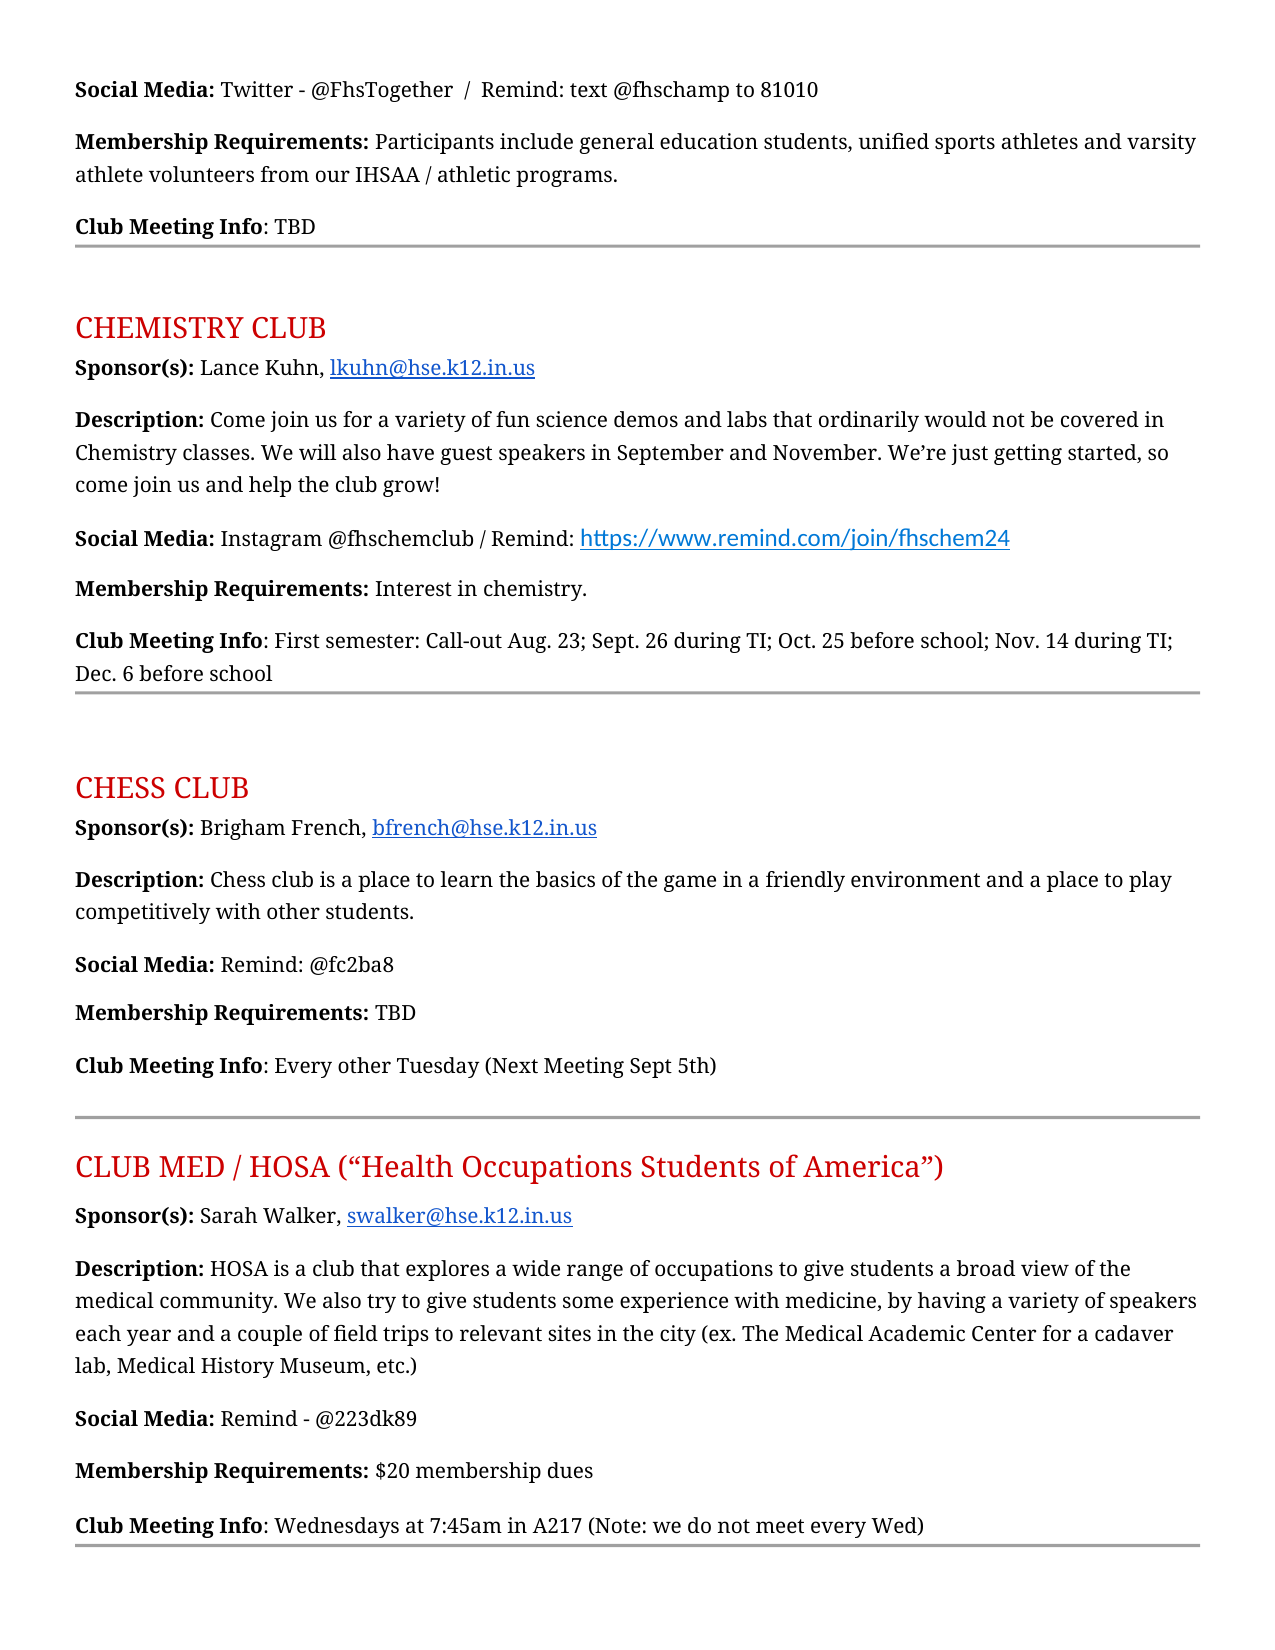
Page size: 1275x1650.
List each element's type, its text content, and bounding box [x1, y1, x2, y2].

text Social Media: Remind: @fc2ba8 [75, 950, 1200, 978]
text Membership Requirements: Participants include general education students, unified sports athletes and varsity athlete volunteers from our IHSAA / athletic programs. [75, 127, 1200, 188]
text Sponsor(s): Lance Kuhn, lkuhn@hse.k12.in.us [75, 353, 1200, 381]
text Club Meeting Info: Wednesdays at 7:45am in A217 (Note: we do not meet every Wed) [75, 1511, 1200, 1540]
text Club Meeting Info: TBD [75, 212, 1200, 240]
text Club Meeting Info: First semester: Call-out Aug. 23; Sept. 26 during TI; Oct. 25 before school; Nov. 14 during TI; Dec. 6 before school [75, 626, 1200, 687]
text CHEMISTRY CLUB [75, 307, 1200, 347]
text Description: Chess club is a place to learn the basics of the game in a friendly environment and a place to play competitively with other students. [75, 865, 1200, 926]
text CHESS CLUB [75, 767, 1200, 807]
text Description: HOSA is a club that explores a wide range of occupations to give students a broad view of the medical community. We also try to give students some experience with medicine, by having a variety of speakers each year and a couple of field trips to relevant sites in the city (ex. The Medical Academic Center for a cadaver lab, Medical History Museum, etc.) [75, 1254, 1200, 1380]
text Membership Requirements: Interest in chemistry. [75, 574, 1200, 602]
text Sponsor(s): Sarah Walker, swalker@hse.k12.in.us [75, 1202, 1200, 1230]
text Social Media: Instagram @fhschemclub / Remind: https://www.remind.com/join/fhschem24 [75, 523, 1200, 553]
text Membership Requirements: $20 membership dues [75, 1456, 1200, 1484]
text Description: Come join us for a variety of fun science demos and labs that ordinarily would not be covered in Chemistry classes. We will also have guest speakers in September and November. We’re just getting started, so come join us and help the club grow! [75, 405, 1200, 499]
text Social Media: Remind - @223dk89 [75, 1404, 1200, 1432]
text Social Media: Twitter - @FhsTogether / Remind: text @fhschamp to 81010 [75, 75, 1200, 103]
text Club Meeting Info: Every other Tuesday (Next Meeting Sept 5th) [75, 1051, 1200, 1079]
text Membership Requirements: TBD [75, 998, 1200, 1027]
text CLUB MED / HOSA (“Health Occupations Students of America”) [75, 1146, 1200, 1186]
text Sponsor(s): Brigham French, bfrench@hse.k12.in.us [75, 813, 1200, 841]
